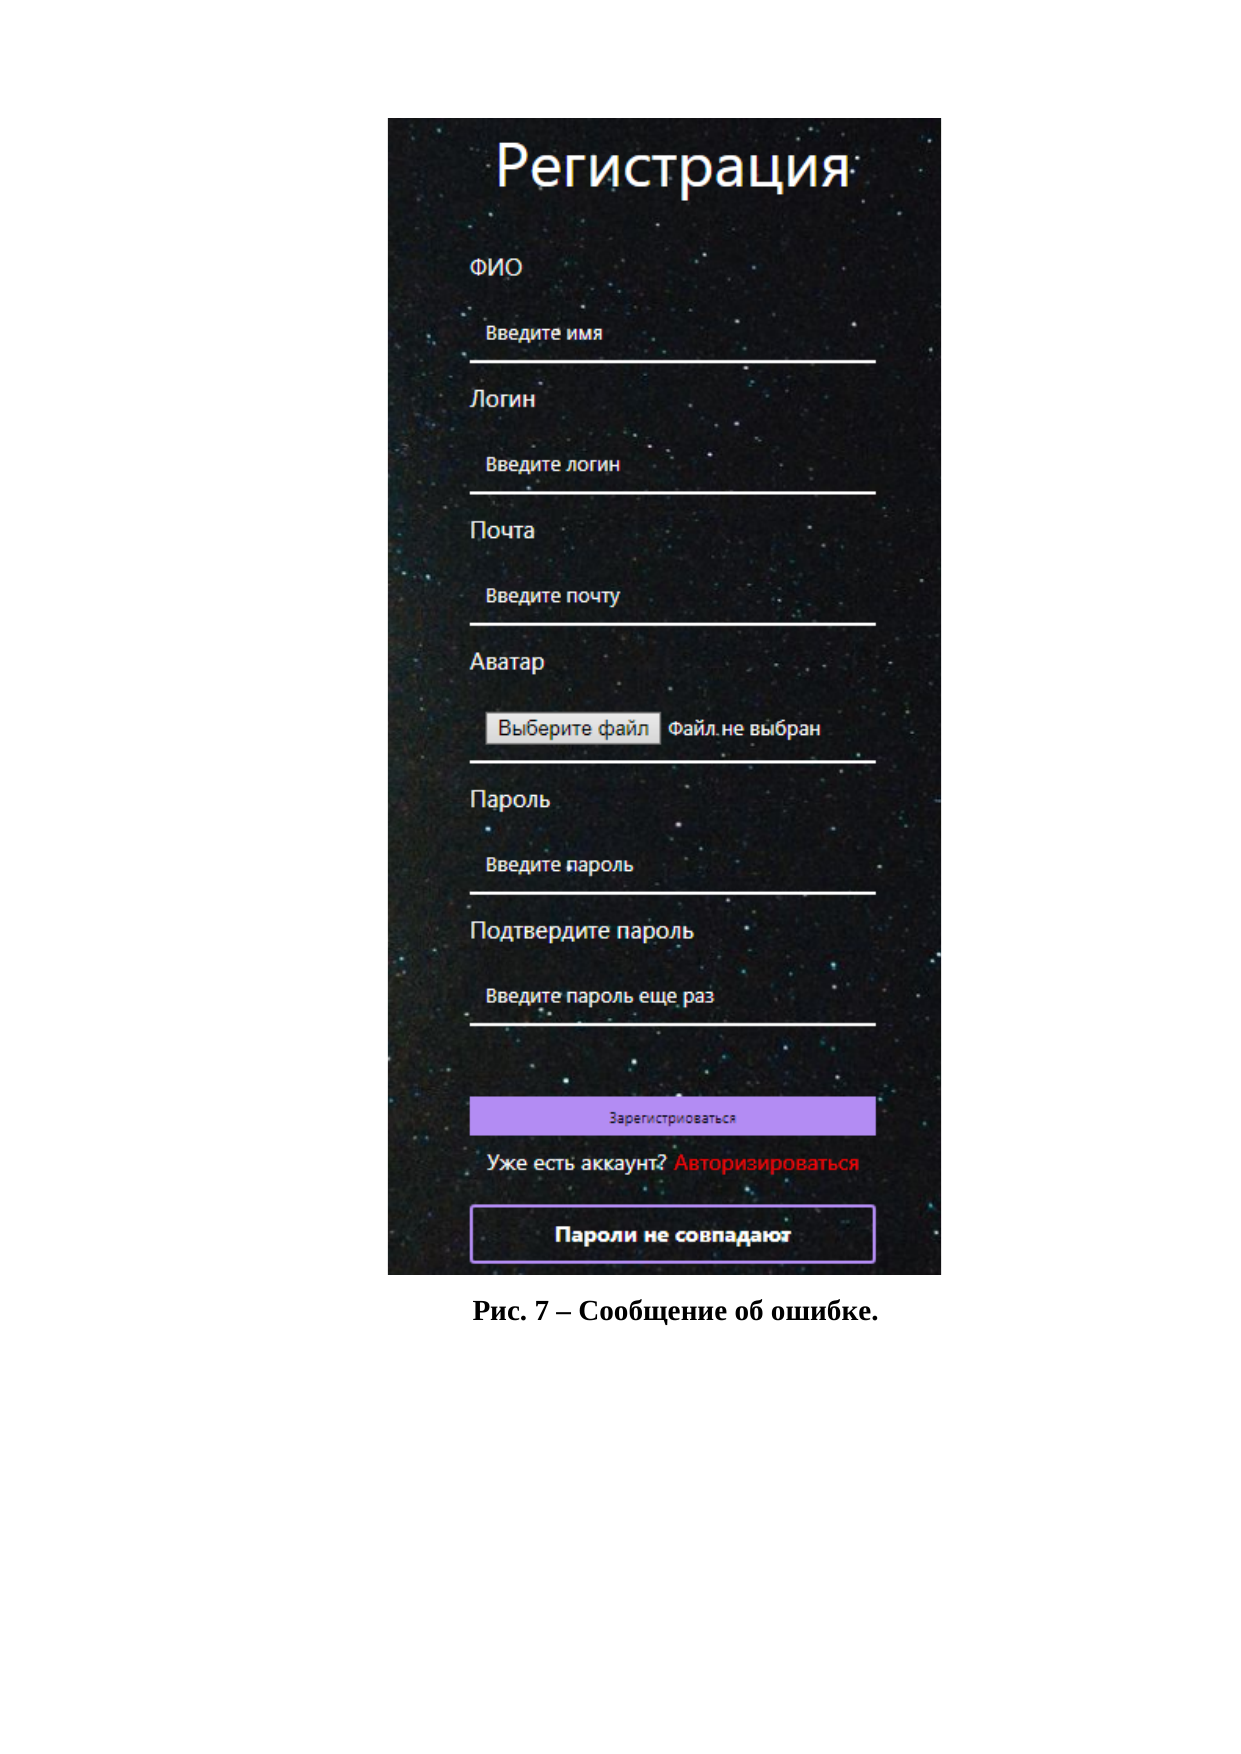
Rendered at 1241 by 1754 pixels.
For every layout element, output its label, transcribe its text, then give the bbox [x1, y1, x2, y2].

picture [387, 118, 942, 1275]
text Рис. 7 – Сообщение об ошибке. [398, 1293, 1152, 1327]
